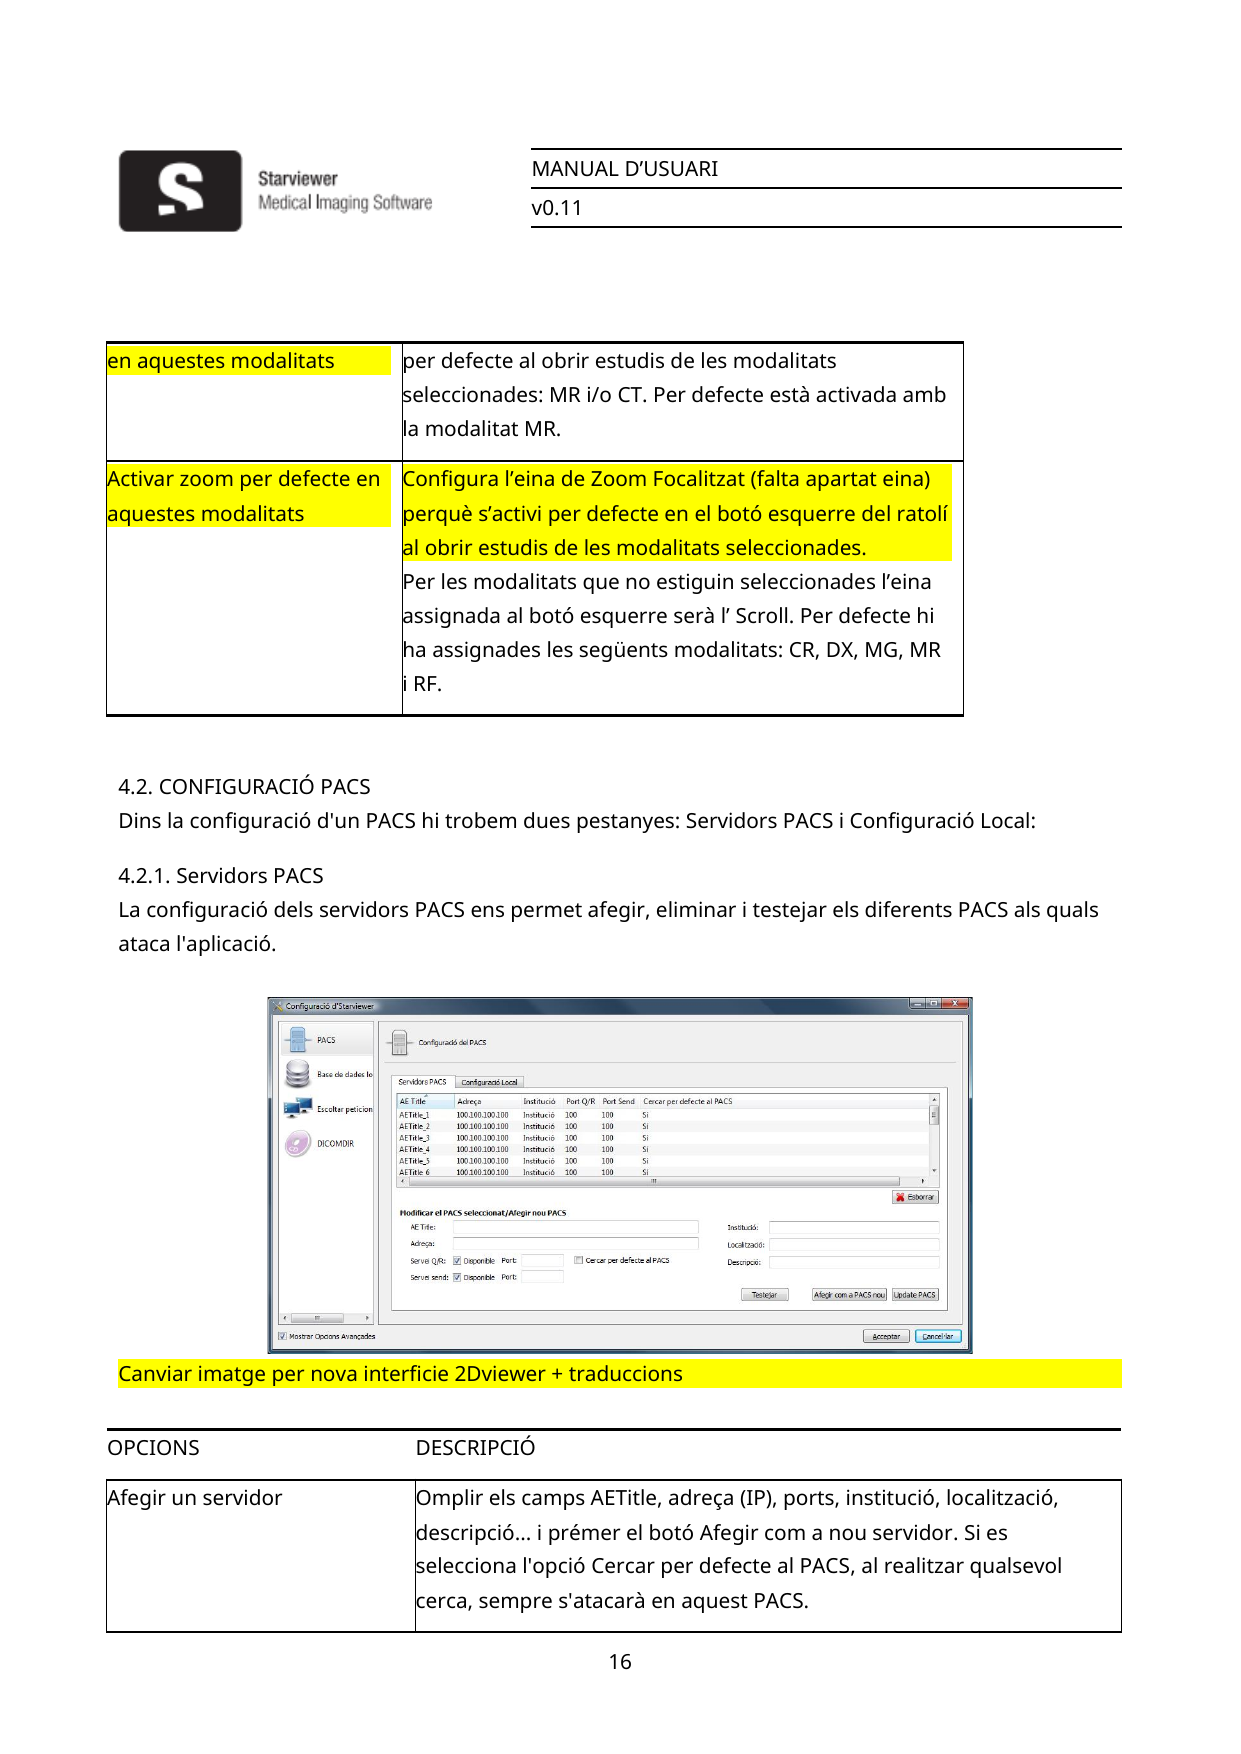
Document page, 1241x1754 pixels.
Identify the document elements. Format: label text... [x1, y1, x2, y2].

table_header opcions [107, 1431, 415, 1478]
table_cell Configura l’eina de Zoom Focalitzat (falta apartat eina) perquè s’activi per defecte en el botó esquerre del ratolí al obrir estudis de les modalitats seleccionades. Per les modalitats que no estiguin seleccionades l’eina assignada al botó esquerre serà l’ Scroll. Per defecte hi ha assignades les següents modalitats: CR, DX, MG, MR i RF. [403, 462, 963, 714]
table_cell Afegir un servidor [107, 1481, 415, 1631]
text Dins la configuració d'un PACS hi trobem dues pestanyes: Servidors PACS i Configuració Local: [118, 806, 1122, 834]
text La configuració dels servidors PACS ens permet afegir, eliminar i testejar els diferents PACS als quals ataca l'aplicació. [118, 895, 1122, 957]
subtitle Servidors PACS [118, 861, 1122, 889]
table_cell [403, 344, 963, 459]
table_cell Activar zoom per defecte en aquestes modalitats [107, 462, 402, 714]
table_header descripció [415, 1431, 1121, 1478]
table_cell Omplir els camps AETitle, adreça (IP), ports, institució, localització, descripció... i prémer el botó Afegir com a nou servidor. Si es selecciona l'opció Cercar per defecte al PACS, al realitzar qualsevol cerca, sempre s'atacarà en aquest PACS. [416, 1481, 1121, 1631]
text Canviar imatge per nova interficie 2Dviewer + traduccions [118, 1359, 1122, 1388]
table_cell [107, 344, 402, 459]
subtitle Configuració PACS [118, 772, 1122, 800]
picture [267, 997, 973, 1354]
